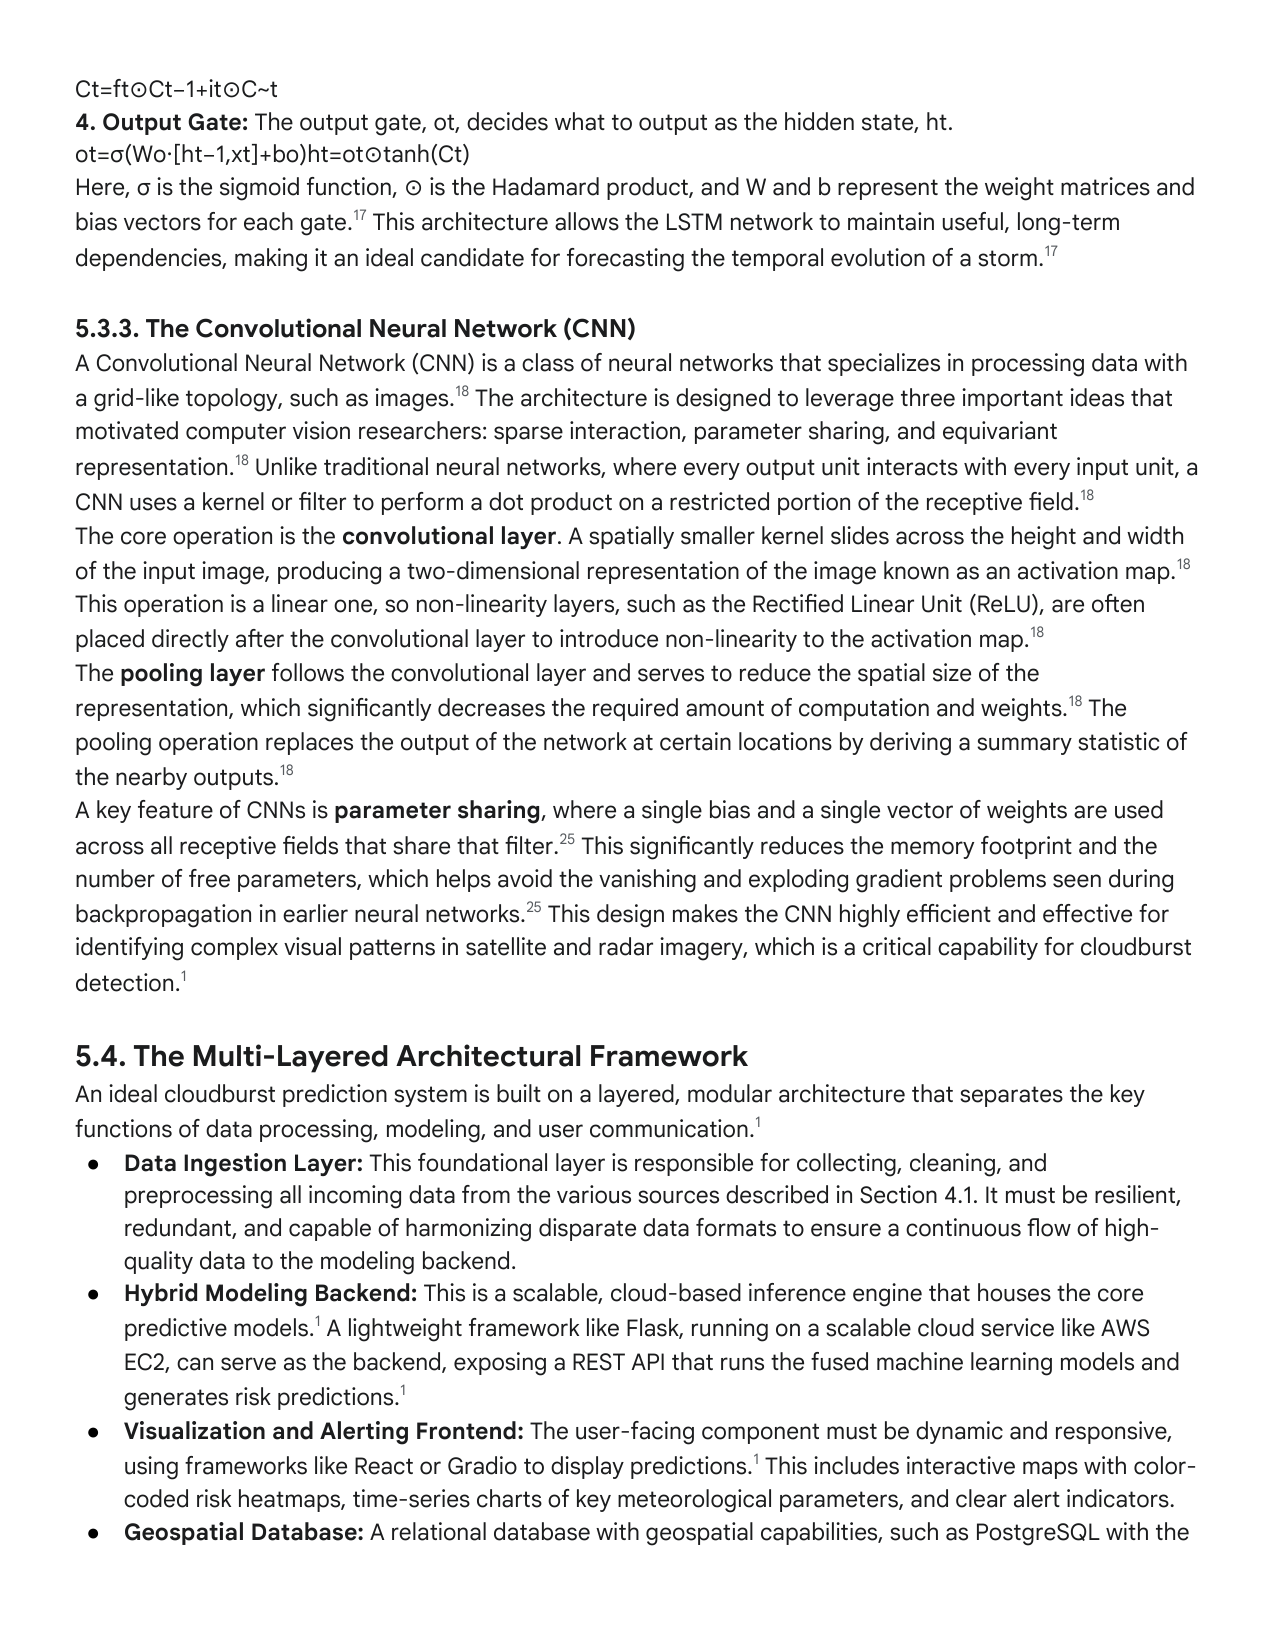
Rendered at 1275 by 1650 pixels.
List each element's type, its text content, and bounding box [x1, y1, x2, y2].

text The pooling layer follows the convolutional layer and serves to reduce the spatial size of the representation, which significantly decreases the required amount of computation and weights.18 The pooling operation replaces the output of the network at certain locations by deriving a summary statistic of the nearby outputs.18 [75, 659, 1200, 792]
text Ct​=f​t​⊙Ct−1​+it​⊙C~t​ [75, 75, 1200, 104]
text A Convolutional Neural Network (CNN) is a class of neural networks that specializes in processing data with a grid-like topology, such as images.18 The architecture is designed to leverage three important ideas that motivated computer vision researchers: sparse interaction, parameter sharing, and equivariant representation.18 Unlike traditional neural networks, where every output unit interacts with every input unit, a CNN uses a kernel or filter to perform a dot product on a restricted portion of the receptive field.18 [75, 349, 1200, 518]
text The core operation is the convolutional layer. A spatially smaller kernel slides across the height and width of the input image, producing a two-dimensional representation of the image known as an activation map.18 This operation is a linear one, so non-linearity layers, such as the Rectified Linear Unit (ReLU), are often placed directly after the convolutional layer to introduce non-linearity to the activation map.18 [75, 522, 1200, 655]
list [86, 1518, 1200, 1547]
text Here, σ is the sigmoid function, ⊙ is the Hadamard product, and W and b represent the weight matrices and bias vectors for each gate.17 This architecture allows the LSTM network to maintain useful, long-term dependencies, making it an ideal candidate for forecasting the temporal evolution of a storm.17 [75, 173, 1200, 273]
subtitle 5.3.3. The Convolutional Neural Network (CNN) [75, 313, 1200, 345]
list Hybrid Modeling Backend: This is a scalable, cloud-based inference engine that houses the core predictive models.1 A lightweight framework like Flask, running on a scalable cloud service like AWS EC2, can serve as the backend, exposing a REST API that runs the fused machine learning models and generates risk predictions.1 [86, 1279, 1200, 1412]
text ot​=σ(Wo​⋅[ht−1​,xt​]+bo​)ht​=ot​⊙tanh(Ct​) [75, 140, 1200, 169]
text 4. Output Gate: The output gate, ot​, decides what to output as the hidden state, ht​. [75, 108, 1200, 136]
text An ideal cloudburst prediction system is built on a layered, modular architecture that separates the key functions of data processing, modeling, and user communication.1 [75, 1080, 1200, 1144]
list Data Ingestion Layer: This foundational layer is responsible for collecting, cleaning, and preprocessing all incoming data from the various sources described in Section 4.1. It must be resilient, redundant, and capable of harmonizing disparate data formats to ensure a continuous flow of high-quality data to the modeling backend. [86, 1149, 1200, 1276]
subtitle 5.4. The Multi-Layered Architectural Framework [75, 1038, 1200, 1075]
text A key feature of CNNs is parameter sharing, where a single bias and a single vector of weights are used across all receptive fields that share that filter.25 This significantly reduces the memory footprint and the number of free parameters, which helps avoid the vanishing and exploding gradient problems seen during backpropagation in earlier neural networks.25 This design makes the CNN highly efficient and effective for identifying complex visual patterns in satellite and radar imagery, which is a critical capability for cloudburst detection.1 [75, 797, 1200, 998]
list Visualization and Alerting Frontend: The user-facing component must be dynamic and responsive, using frameworks like React or Gradio to display predictions.1 This includes interactive maps with color-coded risk heatmaps, time-series charts of key meteorological parameters, and clear alert indicators. [86, 1417, 1200, 1514]
